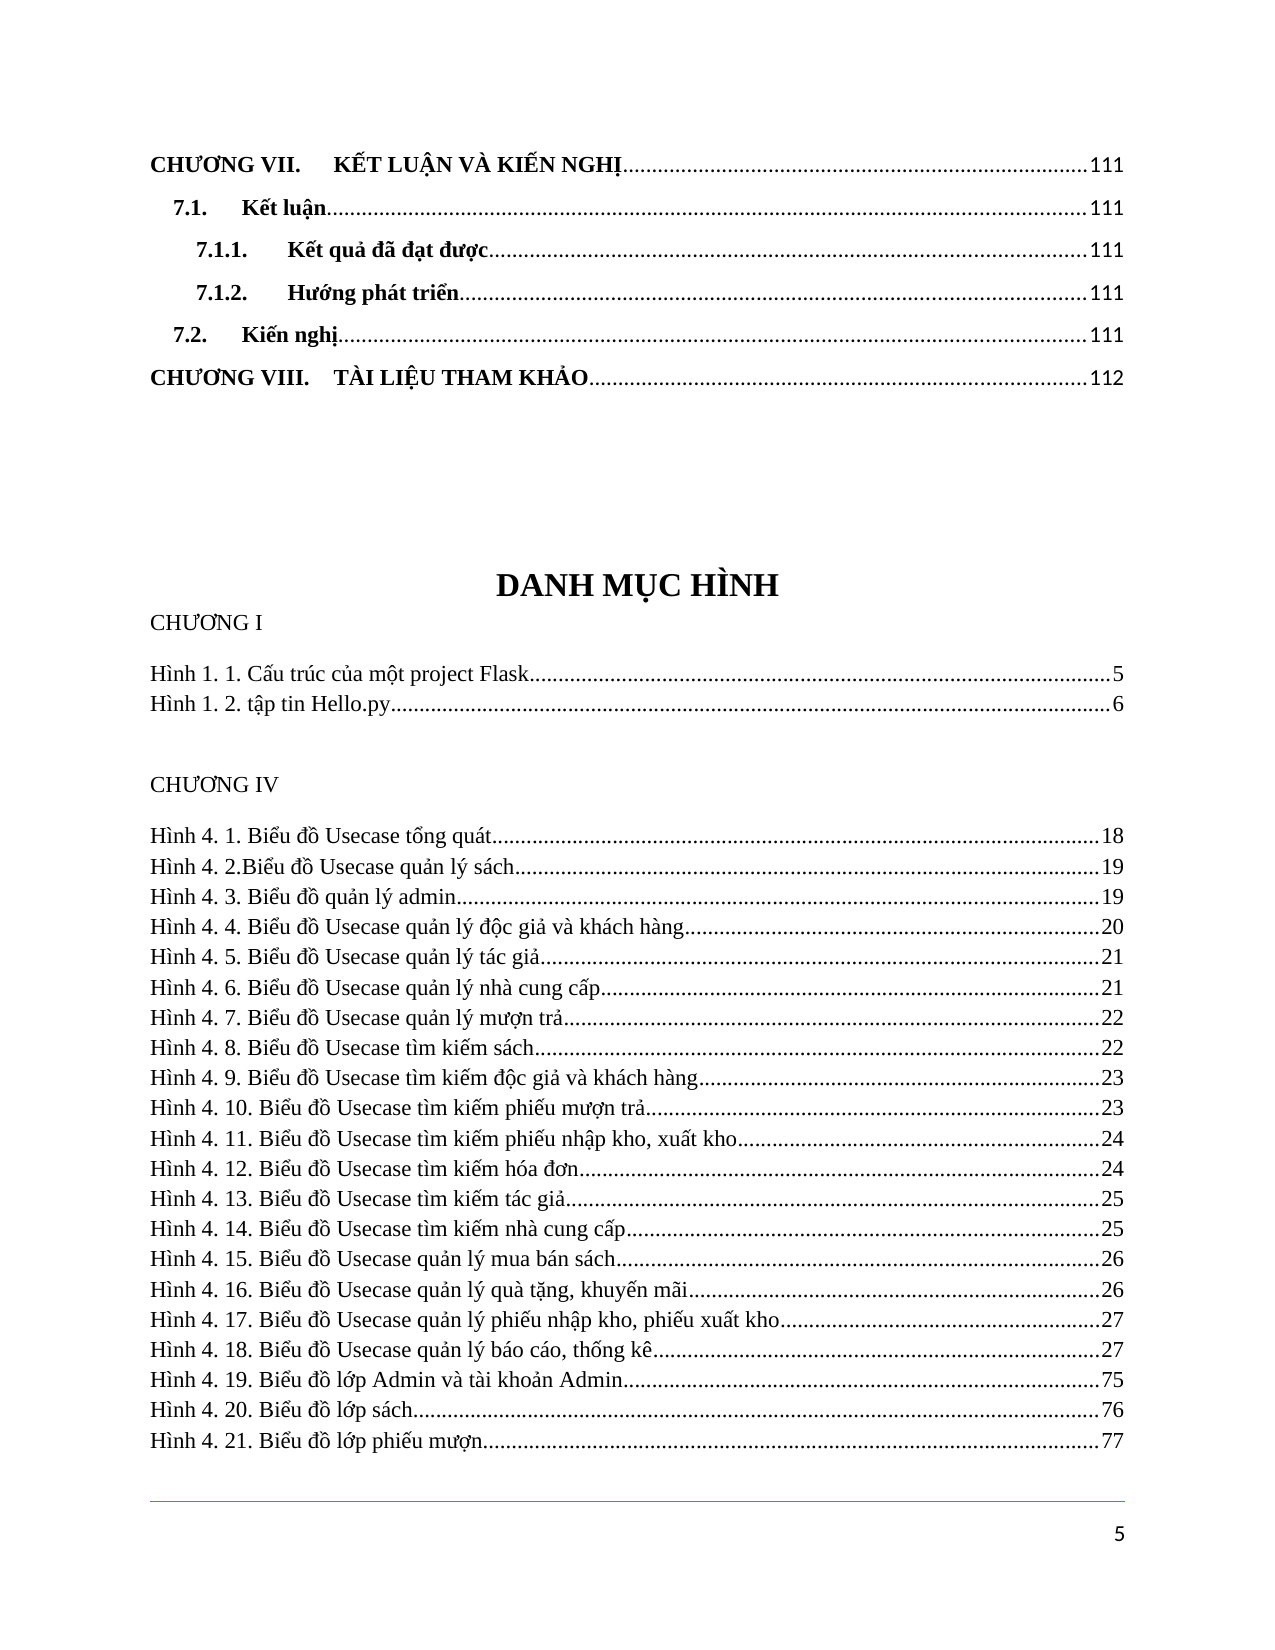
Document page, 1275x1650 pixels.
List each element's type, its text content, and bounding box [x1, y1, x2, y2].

text CHƯƠNG I [150, 609, 1125, 635]
text Hình 4. 11. Biểu đồ Usecase tìm kiếm phiếu nhập kho, xuất kho 24 [150, 1124, 1125, 1151]
text Hình 1. 2. tập tin Hello.py 6 [150, 690, 1125, 717]
text Hình 4. 7. Biểu đồ Usecase quản lý mượn trả 22 [150, 1004, 1125, 1030]
text Hình 1. 1. Cấu trúc của một project Flask 5 [150, 660, 1125, 686]
text Hình 4. 20. Biểu đồ lớp sách 76 [150, 1396, 1125, 1423]
text Hình 4. 6. Biểu đồ Usecase quản lý nhà cung cấp 21 [150, 973, 1125, 1000]
text Hình 4. 1. Biểu đồ Usecase tổng quát 18 [150, 822, 1125, 849]
text Hình 4. 12. Biểu đồ Usecase tìm kiếm hóa đơn 24 [150, 1155, 1125, 1181]
text Hình 4. 13. Biểu đồ Usecase tìm kiếm tác giả 25 [150, 1185, 1125, 1211]
text Hình 4. 10. Biểu đồ Usecase tìm kiếm phiếu mượn trả 23 [150, 1094, 1125, 1121]
text Hình 4. 3. Biểu đồ quản lý admin 19 [150, 883, 1125, 909]
text Hình 4. 19. Biểu đồ lớp Admin và tài khoản Admin 75 [150, 1366, 1125, 1393]
subtitle DANH MỤC HÌNH [150, 565, 1125, 603]
text Hình 4. 21. Biểu đồ lớp phiếu mượn 77 [150, 1427, 1125, 1453]
text CHƯƠNG IV [150, 771, 1125, 798]
text Hình 4. 15. Biểu đồ Usecase quản lý mua bán sách 26 [150, 1245, 1125, 1272]
text Hình 4. 18. Biểu đồ Usecase quản lý báo cáo, thống kê 27 [150, 1336, 1125, 1362]
text Hình 4. 16. Biểu đồ Usecase quản lý quà tặng, khuyến mãi 26 [150, 1276, 1125, 1302]
text Hình 4. 8. Biểu đồ Usecase tìm kiếm sách 22 [150, 1034, 1125, 1060]
text Hình 4. 17. Biểu đồ Usecase quản lý phiếu nhập kho, phiếu xuất kho 27 [150, 1306, 1125, 1332]
text Hình 4. 14. Biểu đồ Usecase tìm kiếm nhà cung cấp 25 [150, 1215, 1125, 1242]
text Hình 4. 5. Biểu đồ Usecase quản lý tác giả 21 [150, 943, 1125, 970]
text Hình 4. 4. Biểu đồ Usecase quản lý độc giả và khách hàng 20 [150, 913, 1125, 939]
text Hình 4. 2.Biểu đồ Usecase quản lý sách 19 [150, 853, 1125, 879]
text Hình 4. 9. Biểu đồ Usecase tìm kiếm độc giả và khách hàng 23 [150, 1064, 1125, 1091]
